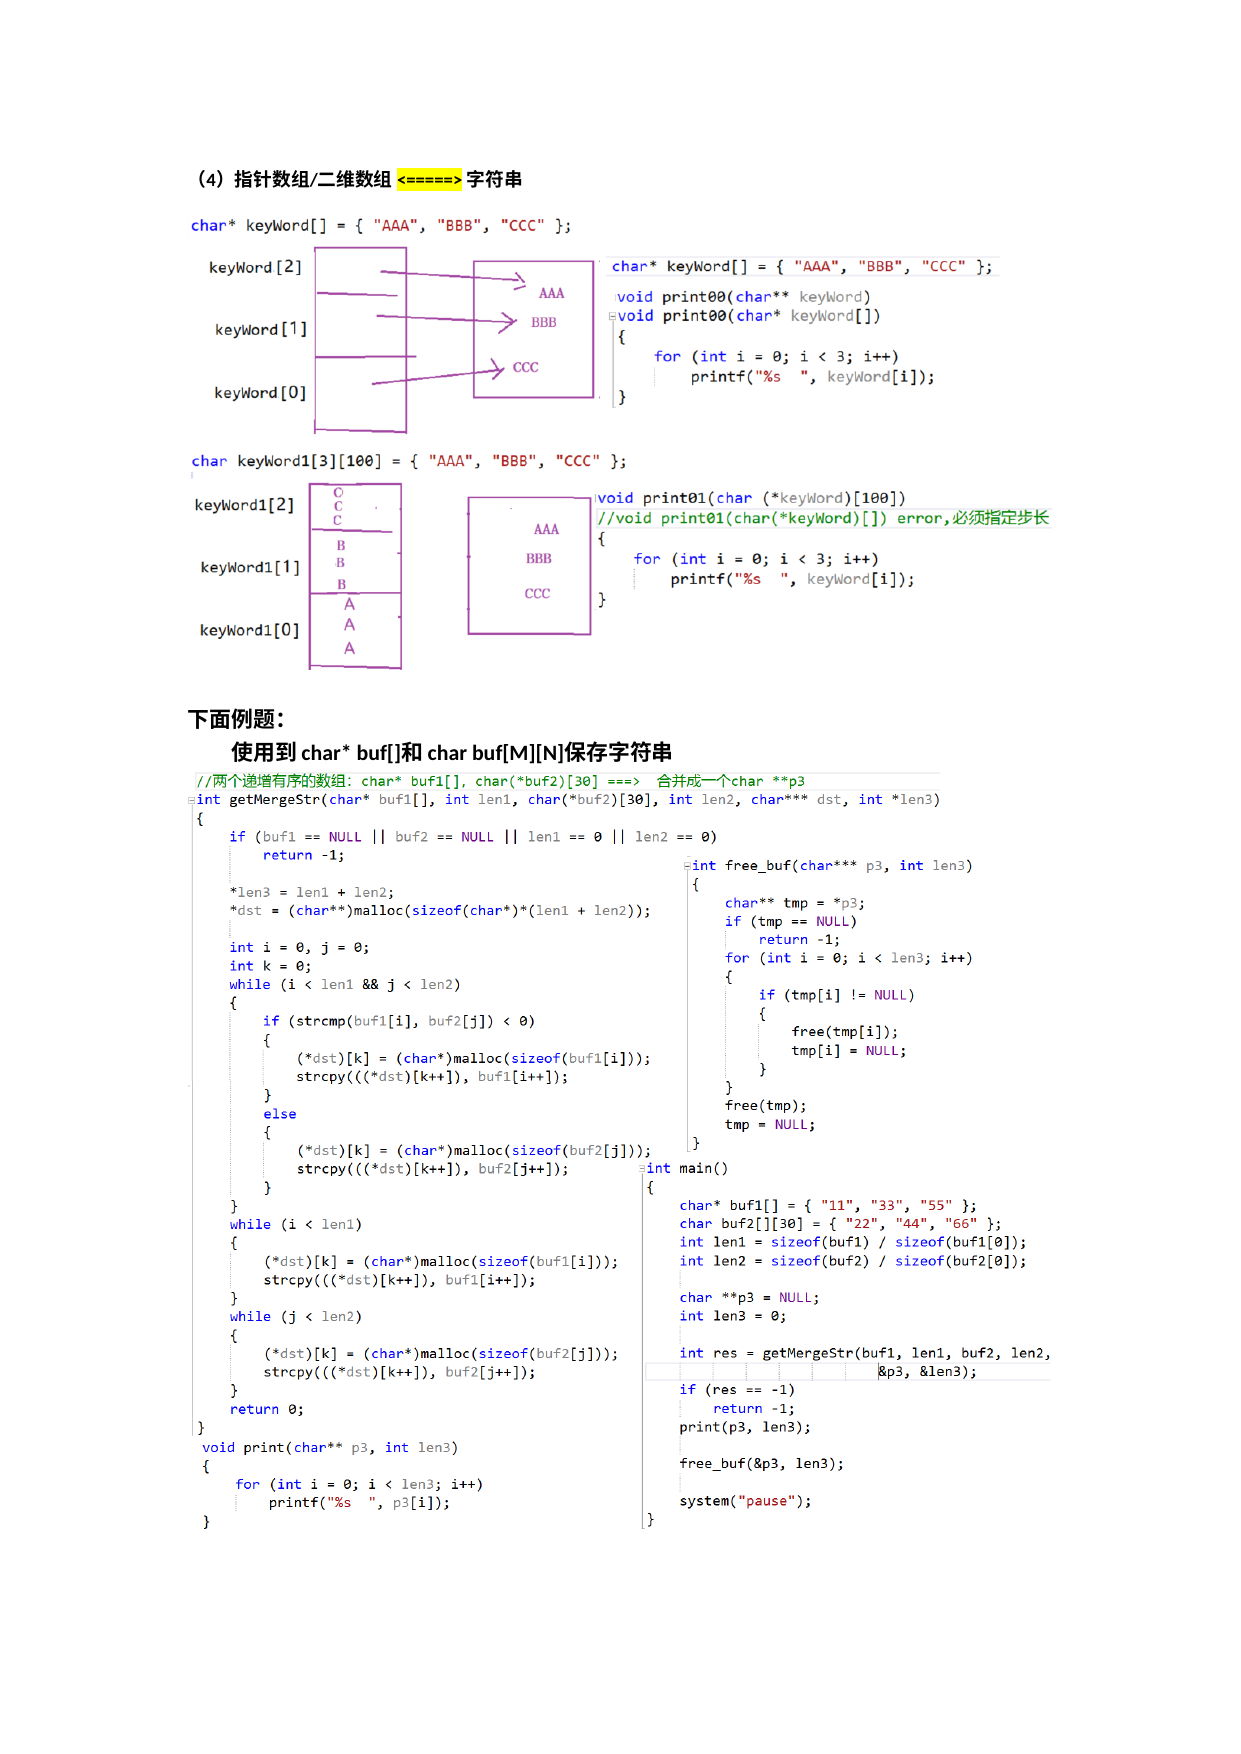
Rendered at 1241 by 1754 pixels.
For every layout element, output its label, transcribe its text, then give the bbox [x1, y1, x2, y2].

picture [187, 766, 1053, 1534]
text 使用到char* buf[]和char buf[M][N]保存字符串 [187, 734, 1053, 766]
text 下面例题： [187, 702, 1053, 734]
subtitle （4）指针数组/二维数组 <=====> 字符串 [187, 162, 1053, 194]
picture [187, 214, 1053, 670]
